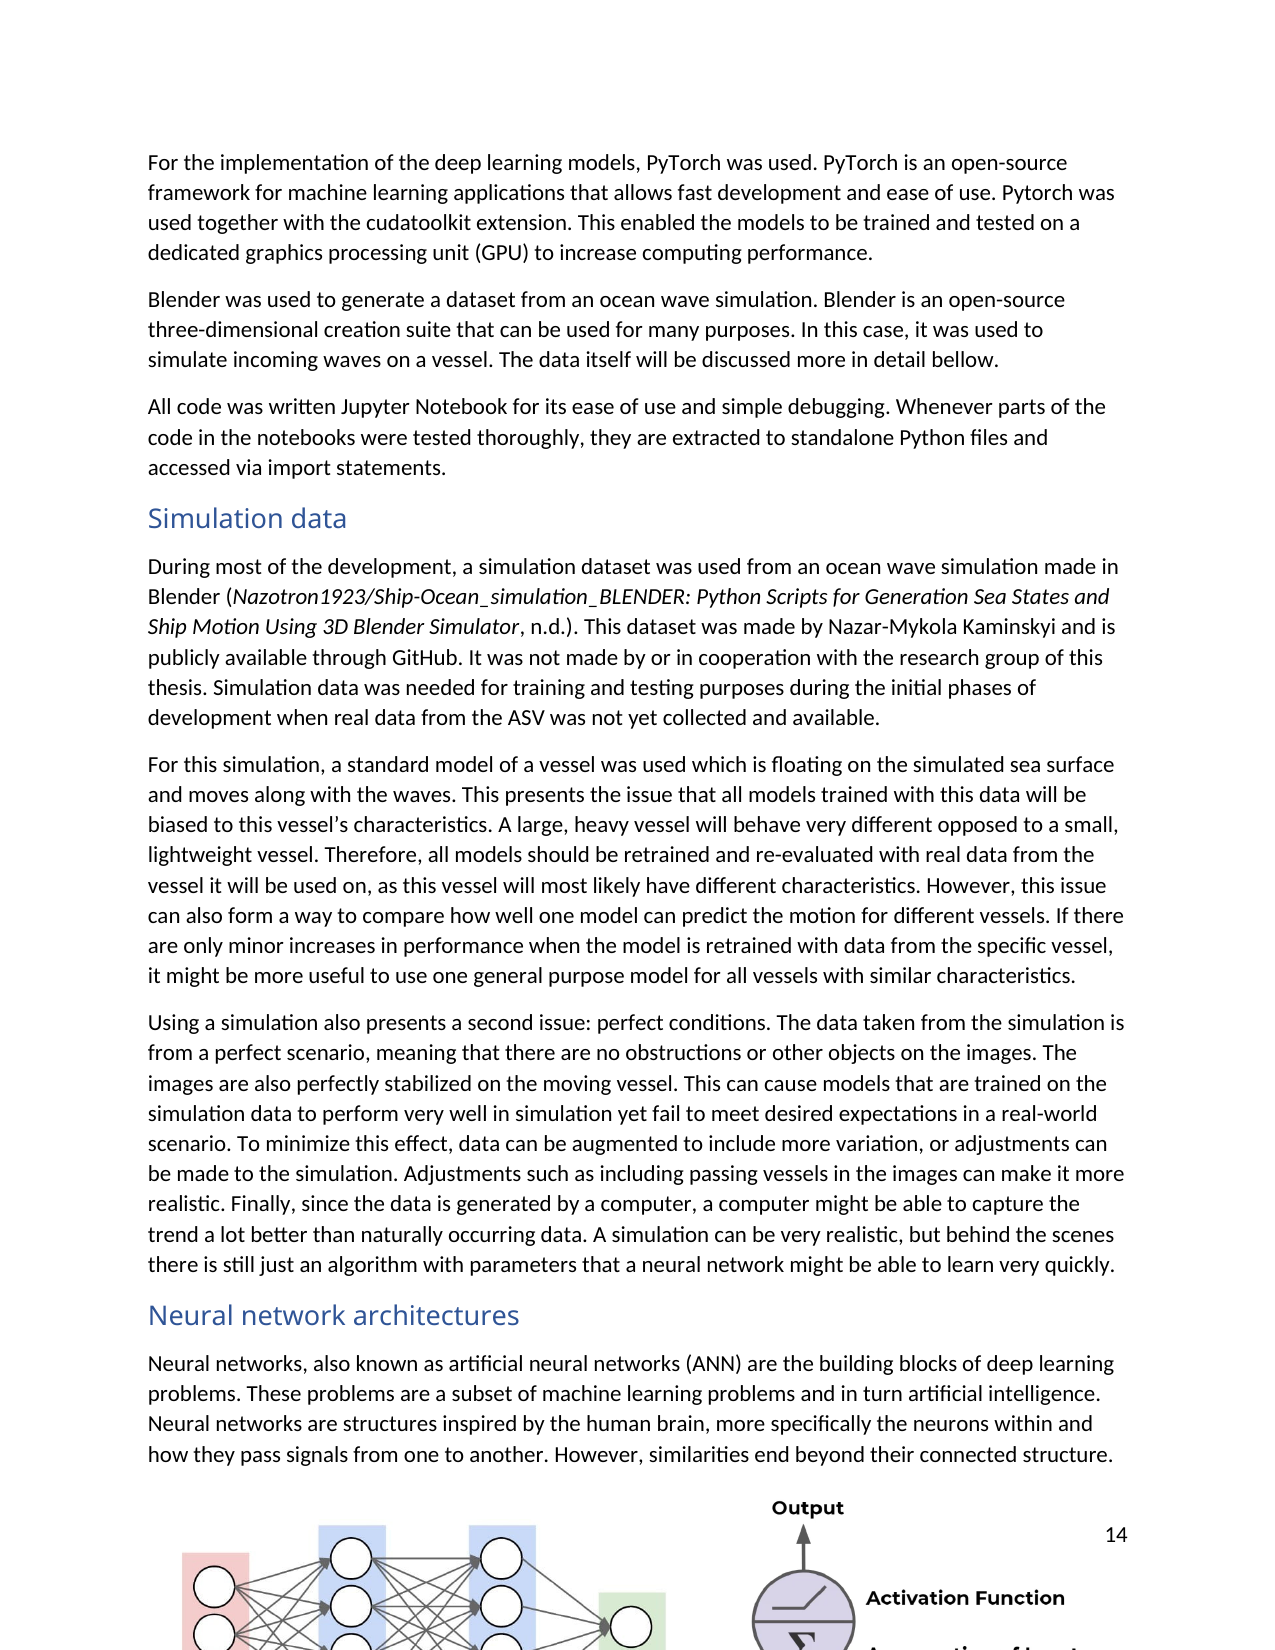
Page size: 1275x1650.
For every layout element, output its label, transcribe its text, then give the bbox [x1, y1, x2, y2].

subtitle Neural network architectures [148, 1297, 1127, 1334]
picture [171, 1519, 692, 1650]
text Using a simulation also presents a second issue: perfect conditions. The data taken from the simulation is from a perfect scenario, meaning that there are no obstructions or other objects on the images. The images are also perfectly stabilized on the moving vessel. This can cause models that are trained on the simulation data to perform very well in simulation yet fail to meet desired expectations in a real-world scenario. To minimize this effect, data can be augmented to include more variation, or adjustments can be made to the simulation. Adjustments such as including passing vessels in the images can make it more realistic. Finally, since the data is generated by a computer, a computer might be able to capture the trend a lot better than naturally occurring data. A simulation can be very realistic, but behind the scenes there is still just an algorithm with parameters that a neural network might be able to learn very quickly. [148, 1008, 1127, 1278]
picture [740, 1486, 1104, 1650]
subtitle Simulation data [148, 500, 1127, 537]
text For the implementation of the deep learning models, PyTorch was used. PyTorch is an open-source framework for machine learning applications that allows fast development and ease of use. Pytorch was used together with the cudatoolkit extension. This enabled the models to be trained and tested on a dedicated graphics processing unit (GPU) to increase computing performance. [148, 148, 1127, 266]
text During most of the development, a simulation dataset was used from an ocean wave simulation made in Blender . This dataset was made by Nazar-Mykola Kaminskyi and is publicly available through GitHub. It was not made by or in cooperation with the research group of this thesis. Simulation data was needed for training and testing purposes during the initial phases of development when real data from the ASV was not yet collected and available. [148, 552, 1127, 731]
text Neural networks, also known as artificial neural networks (ANN) are the building blocks of deep learning problems. These problems are a subset of machine learning problems and in turn artificial intelligence. Neural networks are structures inspired by the human brain, more specifically the neurons within and how they pass signals from one to another. However, similarities end beyond their connected structure. [148, 1349, 1127, 1468]
text Blender was used to generate a dataset from an ocean wave simulation. Blender is an open-source three-dimensional creation suite that can be used for many purposes. In this case, it was used to simulate incoming waves on a vessel. The data itself will be discussed more in detail bellow. [148, 285, 1127, 373]
text For this simulation, a standard model of a vessel was used which is floating on the simulated sea surface and moves along with the waves. This presents the issue that all models trained with this data will be biased to this vessel’s characteristics. A large, heavy vessel will behave very different opposed to a small, lightweight vessel. Therefore, all models should be retrained and re-evaluated with real data from the vessel it will be used on, as this vessel will most likely have different characteristics. However, this issue can also form a way to compare how well one model can predict the motion for different vessels. If there are only minor increases in performance when the model is retrained with data from the specific vessel, it might be more useful to use one general purpose model for all vessels with similar characteristics. [148, 750, 1127, 989]
text All code was written Jupyter Notebook for its ease of use and simple debugging. Whenever parts of the code in the notebooks were tested thoroughly, they are extracted to standalone Python files and accessed via import statements. [148, 392, 1127, 481]
